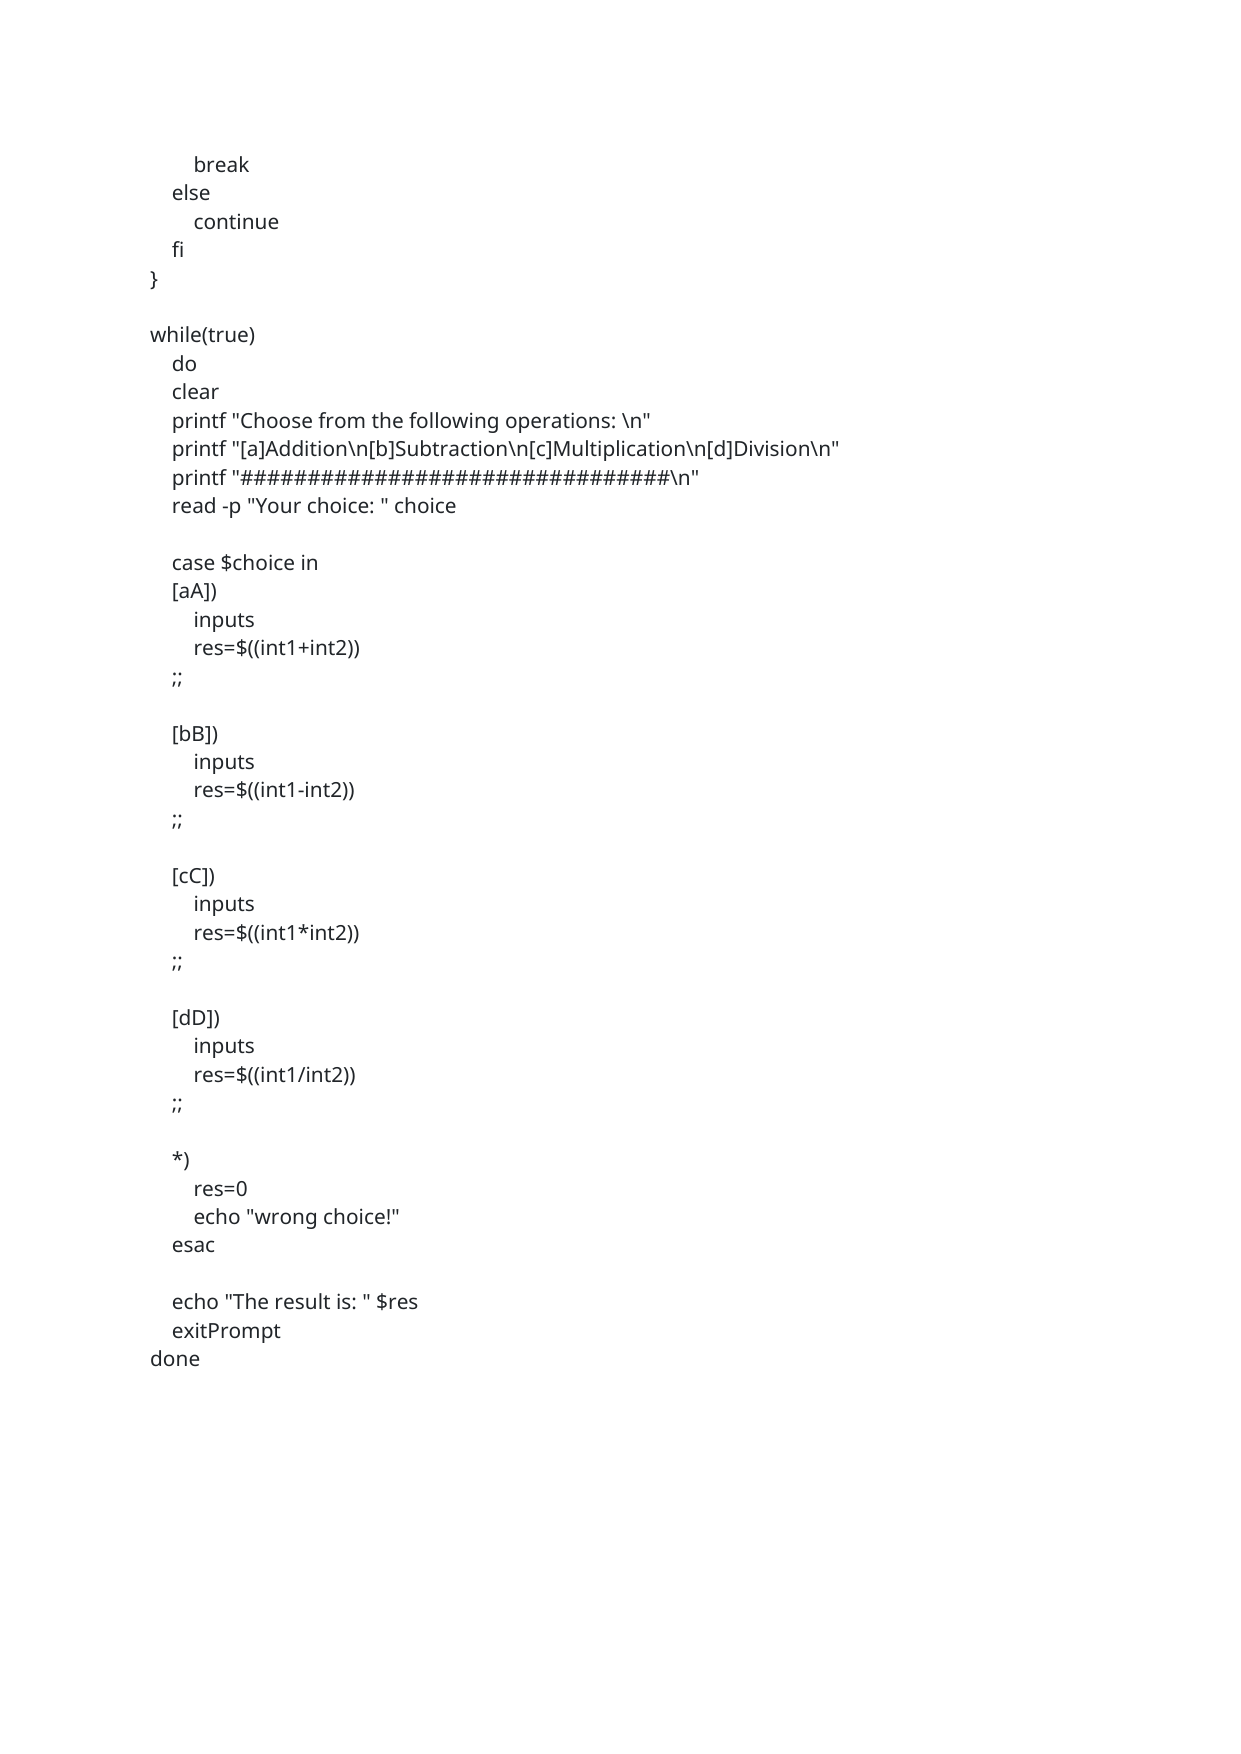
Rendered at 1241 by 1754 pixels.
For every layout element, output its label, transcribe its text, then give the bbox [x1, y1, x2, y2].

text [bB]) [150, 719, 1090, 747]
text inputs [150, 605, 1090, 633]
text else [150, 178, 1090, 207]
text continue [150, 207, 1090, 235]
text ;; [150, 804, 1090, 832]
text inputs [150, 747, 1090, 776]
text *) [150, 1145, 1090, 1174]
text printf "################################\n" [150, 463, 1090, 491]
text break [150, 150, 1090, 178]
text done [150, 1344, 1090, 1373]
text read -p "Your choice: " choice [150, 491, 1090, 520]
text while(true) [150, 321, 1090, 349]
text ;; [150, 662, 1090, 690]
text inputs [150, 1032, 1090, 1060]
text exitPrompt [150, 1316, 1090, 1344]
text case $choice in [150, 548, 1090, 577]
text do [150, 349, 1090, 377]
text res=$((int1*int2)) [150, 918, 1090, 946]
text inputs [150, 889, 1090, 918]
text res=0 [150, 1174, 1090, 1202]
text printf "Choose from the following operations: \n" [150, 406, 1090, 434]
text ;; [150, 946, 1090, 975]
text ;; [150, 1088, 1090, 1117]
text [dD]) [150, 1003, 1090, 1032]
text [cC]) [150, 861, 1090, 889]
text echo "The result is: " $res [150, 1287, 1090, 1316]
text esac [150, 1231, 1090, 1259]
text res=$((int1/int2)) [150, 1060, 1090, 1088]
text [aA]) [150, 577, 1090, 605]
text fi [150, 235, 1090, 264]
text } [150, 264, 1090, 292]
text clear [150, 377, 1090, 406]
text echo "wrong choice!" [150, 1202, 1090, 1231]
text res=$((int1-int2)) [150, 776, 1090, 804]
text res=$((int1+int2)) [150, 633, 1090, 662]
text printf "[a]Addition\n[b]Subtraction\n[c]Multiplication\n[d]Division\n" [150, 434, 1090, 463]
